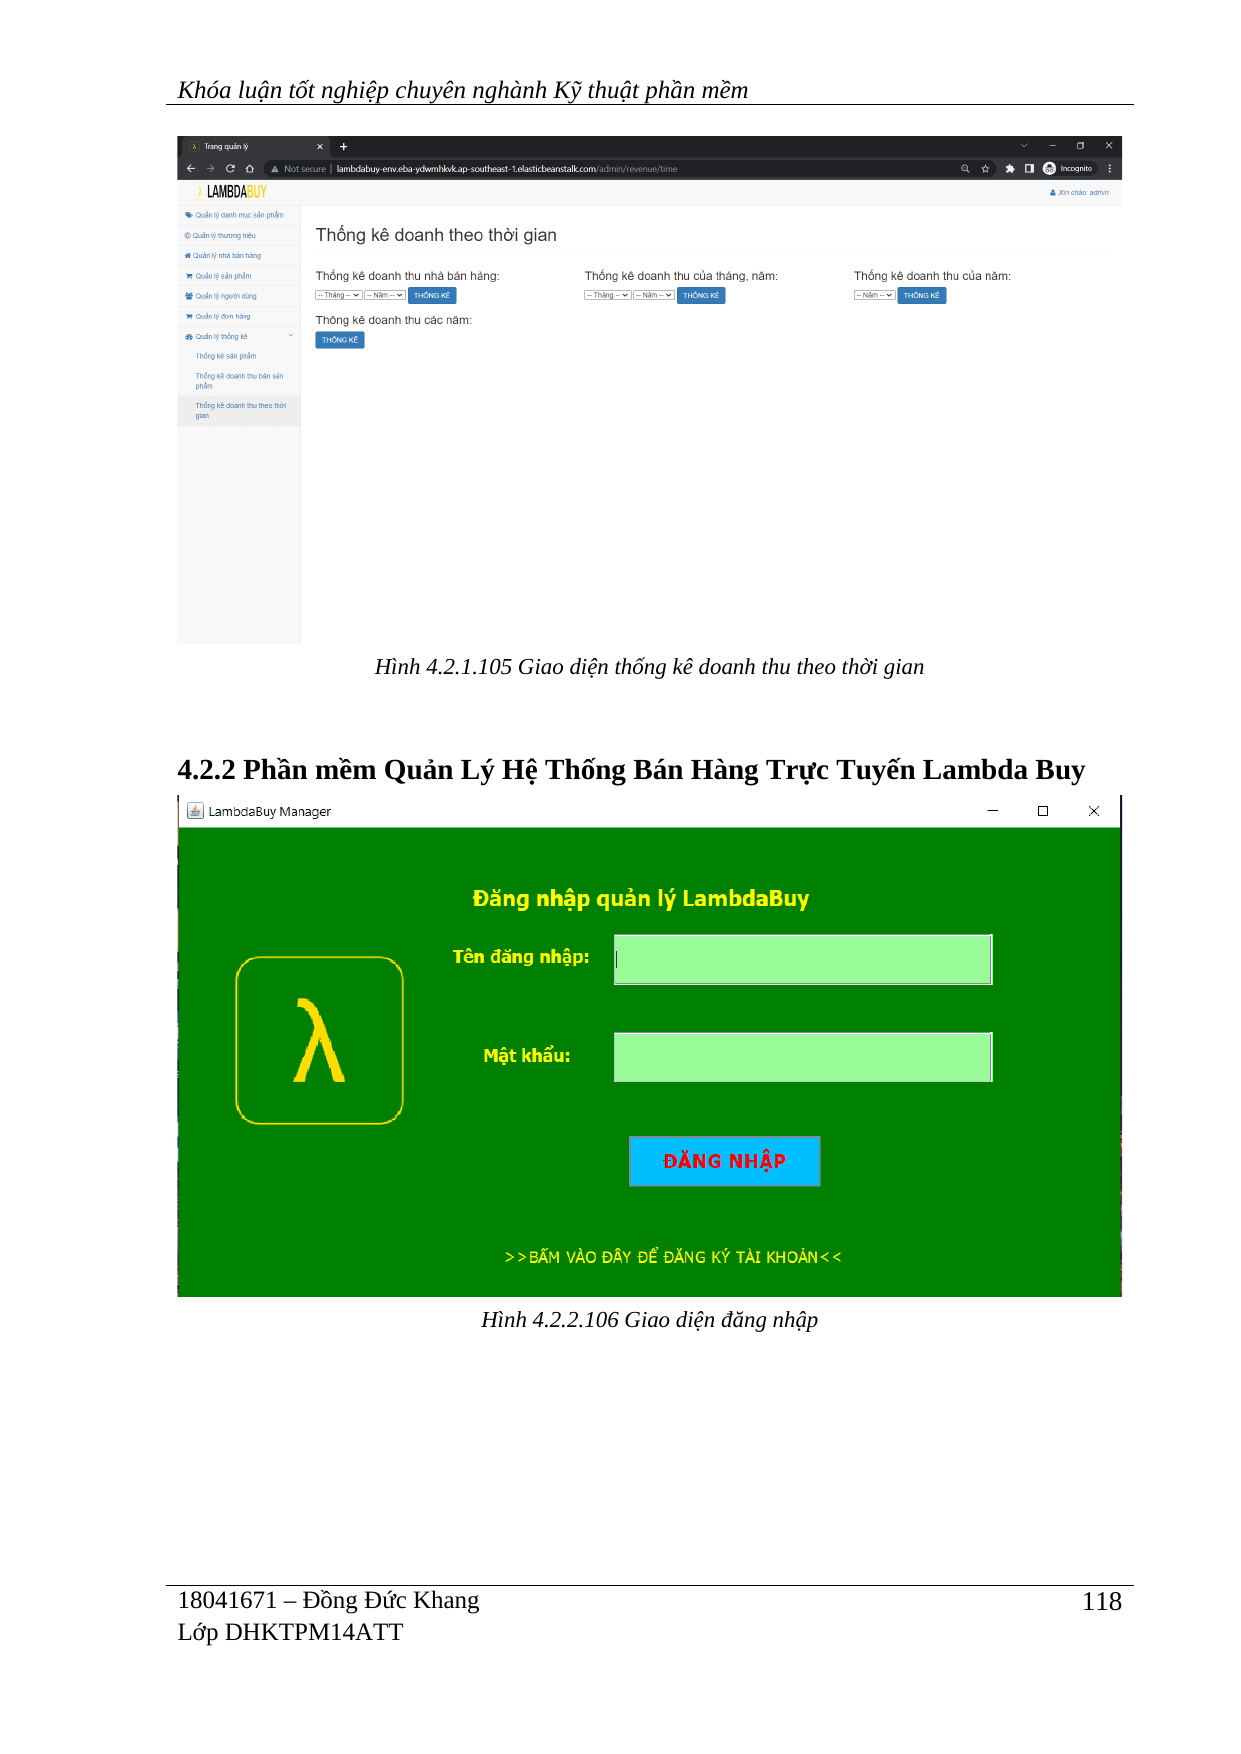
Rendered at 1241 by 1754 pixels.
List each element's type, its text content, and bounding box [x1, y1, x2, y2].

picture [177, 795, 1123, 1297]
subtitle Phần mềm Quản Lý Hệ Thống Bán Hàng Trực Tuyến Lambda Buy [177, 752, 1122, 786]
picture [177, 136, 1123, 644]
